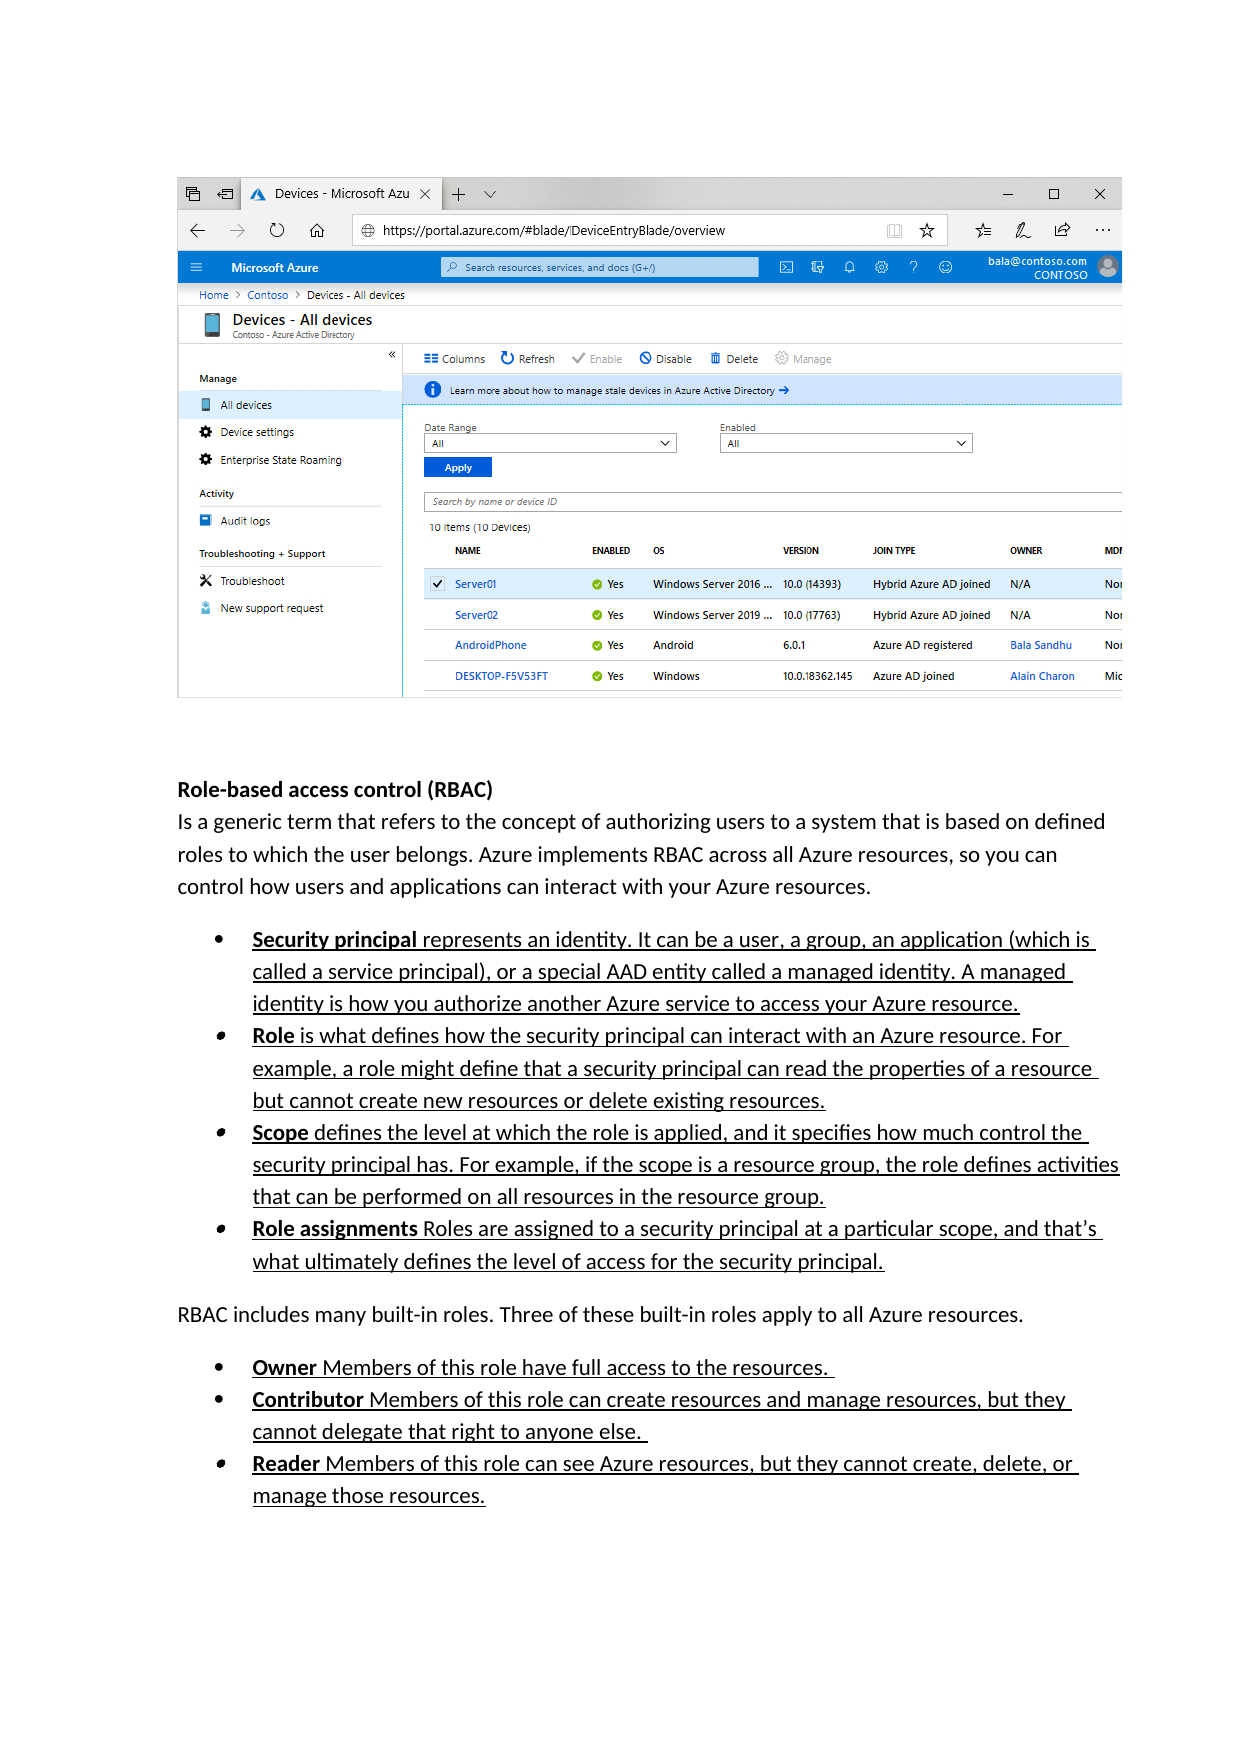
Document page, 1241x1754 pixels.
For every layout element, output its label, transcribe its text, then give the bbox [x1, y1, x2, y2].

list Scope defines the level at which the role is applied, and it specifies how much control the security principal has. For example, if the scope is a resource group, the role defines activities that can be performed on all resources in the resource group. [215, 1118, 1122, 1210]
text RBAC includes many built-in roles. Three of these built-in roles apply to all Azure resources. [177, 1300, 1122, 1328]
list Role assignments Roles are assigned to a security principal at a particular scope, and that’s what ultimately defines the level of access for the security principal. [215, 1214, 1122, 1275]
list Reader Members of this role can see Azure resources, but they cannot create, delete, or manage those resources. [215, 1449, 1122, 1509]
list Owner Members of this role have full access to the resources. [215, 1353, 1122, 1381]
text Role-based access control (RBAC) Is a generic term that refers to the concept of authorizing users to a system that is based on defined roles to which the user belongs. Azure implements RBAC across all Azure resources, so you can control how users and applications can interact with your Azure resources. [177, 775, 1122, 900]
list Security principal represents an identity. It can be a user, a group, an application (which is called a service principal), or a special AAD entity called a managed identity. A managed identity is how you authorize another Azure service to access your Azure resource. [215, 925, 1122, 1017]
list Role is what defines how the security principal can interact with an Azure resource. For example, a role might define that a security principal can read the properties of a resource but cannot create new resources or delete existing resources. [215, 1021, 1122, 1114]
picture [177, 177, 1123, 698]
list Contributor Members of this role can create resources and manage resources, but they cannot delegate that right to anyone else. [215, 1385, 1122, 1445]
